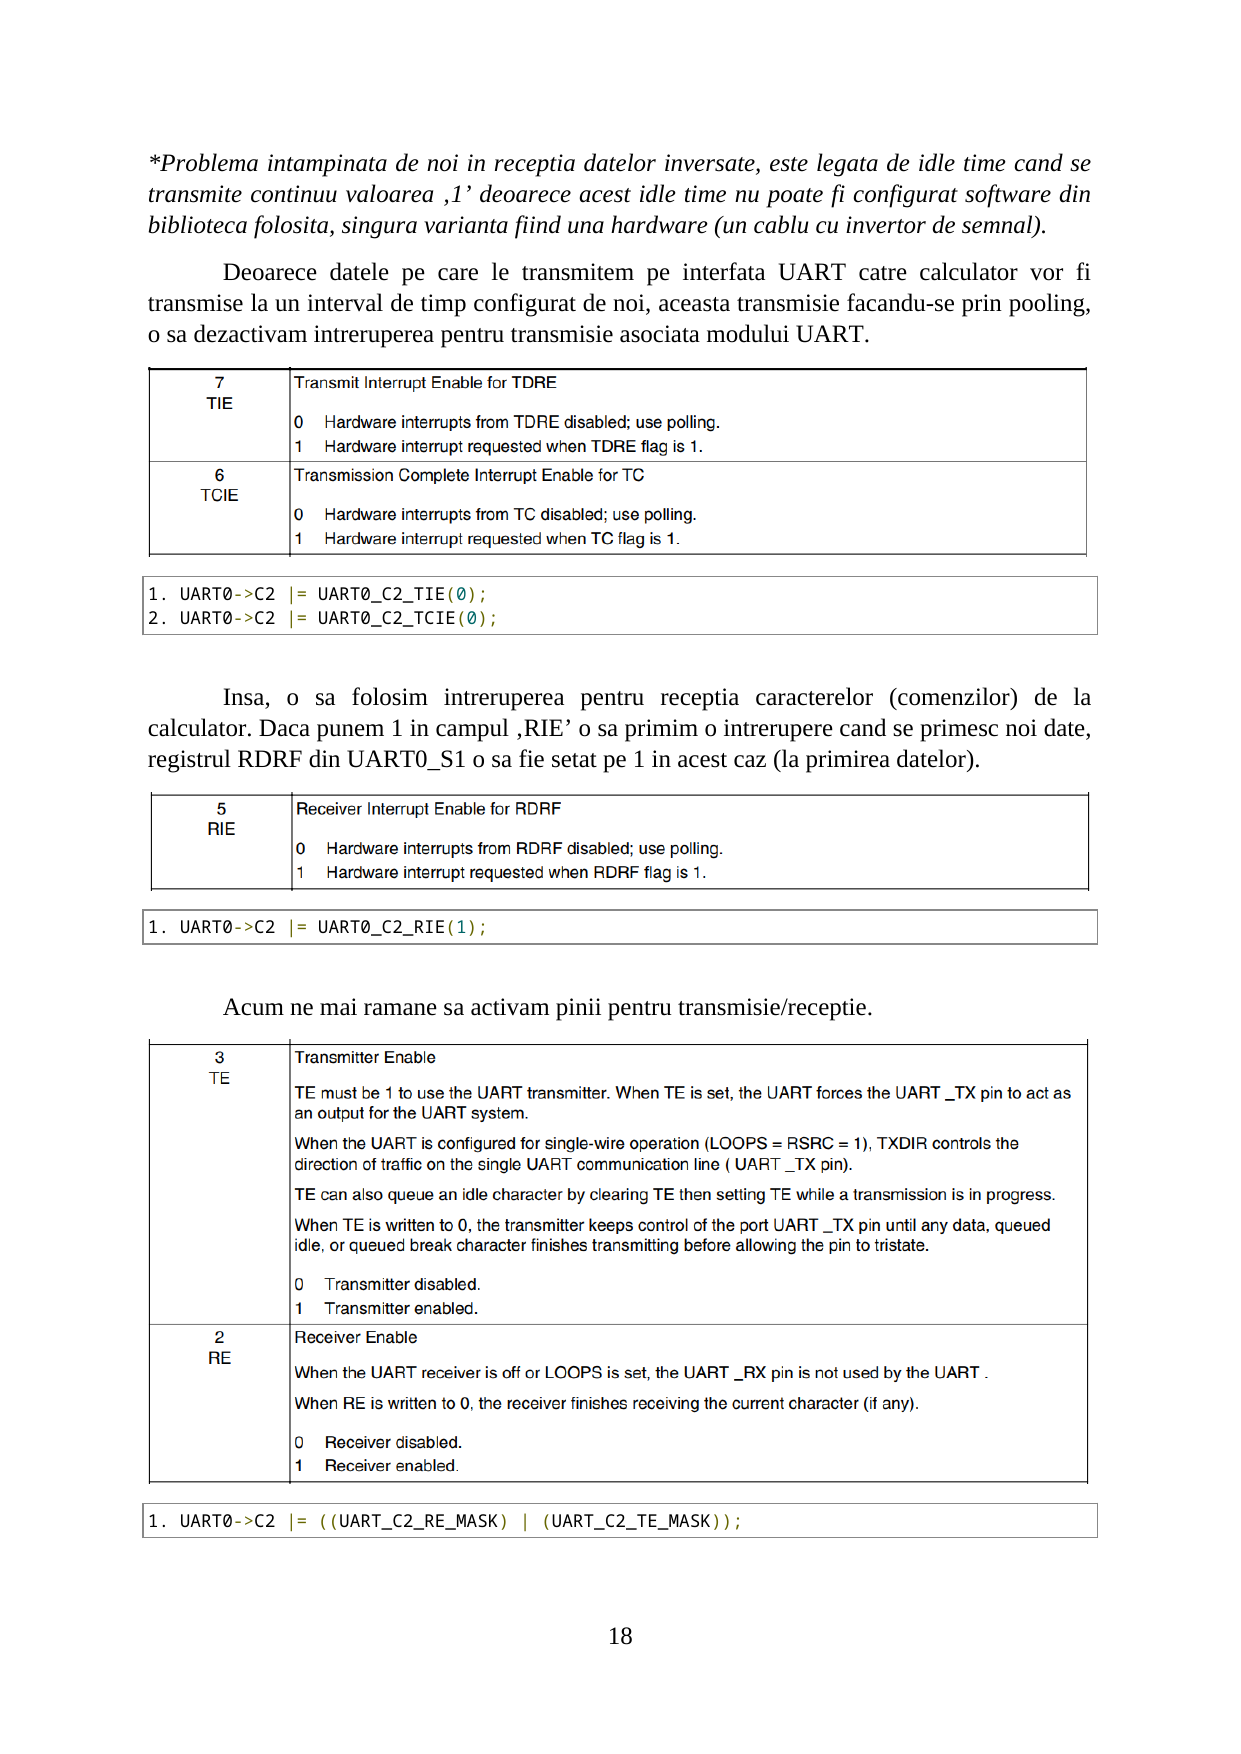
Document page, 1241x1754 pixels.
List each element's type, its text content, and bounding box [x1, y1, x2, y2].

picture [147, 1039, 1093, 1484]
text *Problema intampinata de noi in receptia datelor inversate, este legata de idle time cand se transmite continuu valoarea ‚1’ deoarece acest idle time nu poate fi configurat software din biblioteca folosita, singura varianta fiind una hardware (un cablu cu invertor de semnal). [148, 148, 1092, 238]
picture [147, 367, 1093, 557]
text 1. UART0->C2 |= ((UART_C2_RE_MASK) | (UART_C2_TE_MASK)); [144, 1504, 1097, 1537]
text 1. UART0->C2 |= UART0_C2_RIE(1); [144, 911, 1097, 943]
text 2. UART0->C2 |= UART0_C2_TCIE(0); [144, 600, 1097, 634]
text Deoarece datele pe care le transmitem pe interfata UART catre calculator vor fi transmise la un interval de timp configurat de noi, aceasta transmisie facandu-se prin pooling, o sa dezactivam intreruperea pentru transmisie asociata modului UART. [148, 257, 1092, 348]
text Insa, o sa folosim intreruperea pentru receptia caracterelor (comenzilor) de la calculator. Daca punem 1 in campul ‚RIE’ o sa primim o intrerupere cand se primesc noi date, registrul RDRF din UART0_S1 o sa fie setat pe 1 in acest caz (la primirea datelor). [148, 682, 1092, 773]
picture [147, 792, 1093, 891]
text 1. UART0->C2 |= UART0_C2_TIE(0); [144, 577, 1097, 600]
text Acum ne mai ramane sa activam pinii pentru transmisie/receptie. [223, 992, 1092, 1020]
